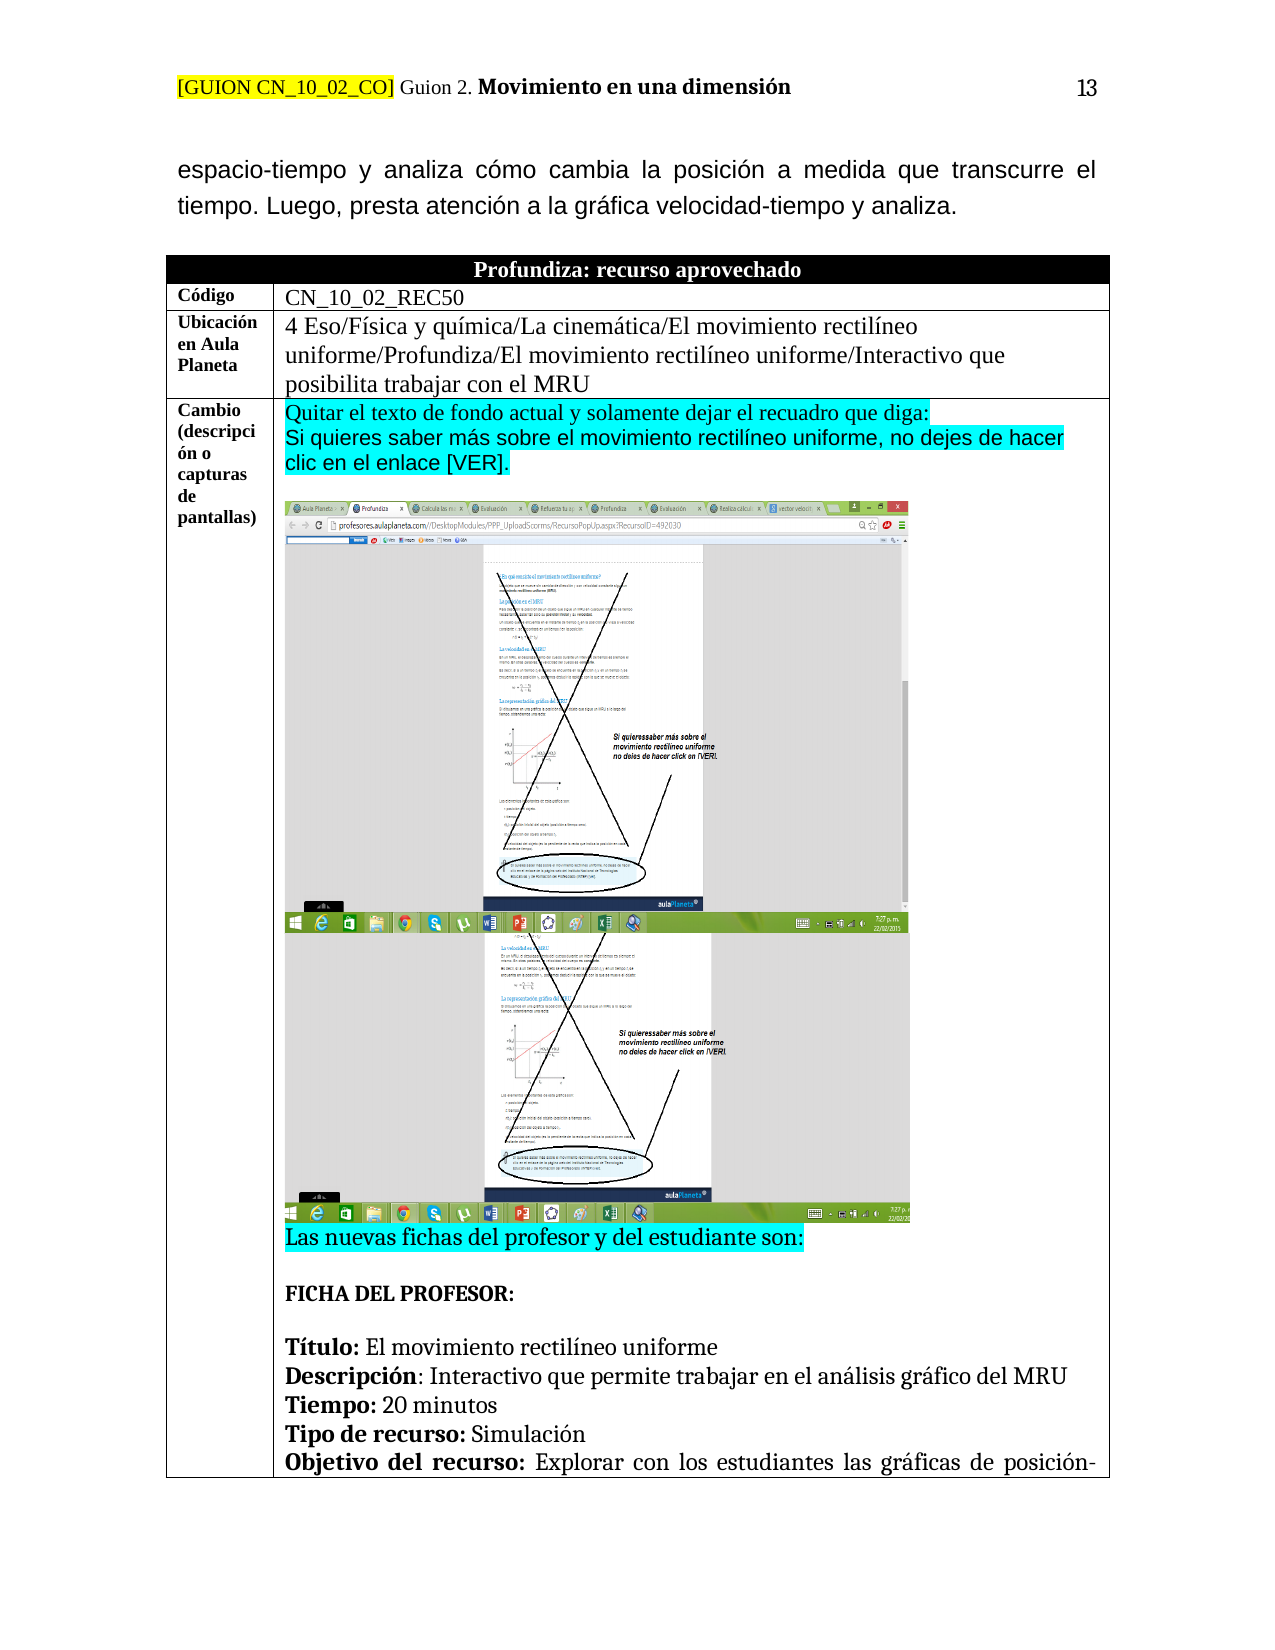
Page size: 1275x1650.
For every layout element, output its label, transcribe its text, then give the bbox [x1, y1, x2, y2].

table_header Profundiza: recurso aprovechado [167, 256, 1109, 283]
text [177, 148, 1098, 219]
table_cell Código [167, 284, 273, 310]
table_cell CN_10_02_REC50 [274, 284, 1109, 310]
picture [284, 501, 910, 1223]
table_cell Ubicación en Aula Planeta [167, 311, 273, 397]
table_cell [274, 399, 1109, 1477]
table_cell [167, 399, 273, 1477]
table_cell 4 Eso/Física y química/La cinemática/El movimiento rectilíneo uniforme/Profundiza/El movimiento rectilíneo uniforme/Interactivo que posibilita trabajar con el MRU [274, 311, 1109, 397]
